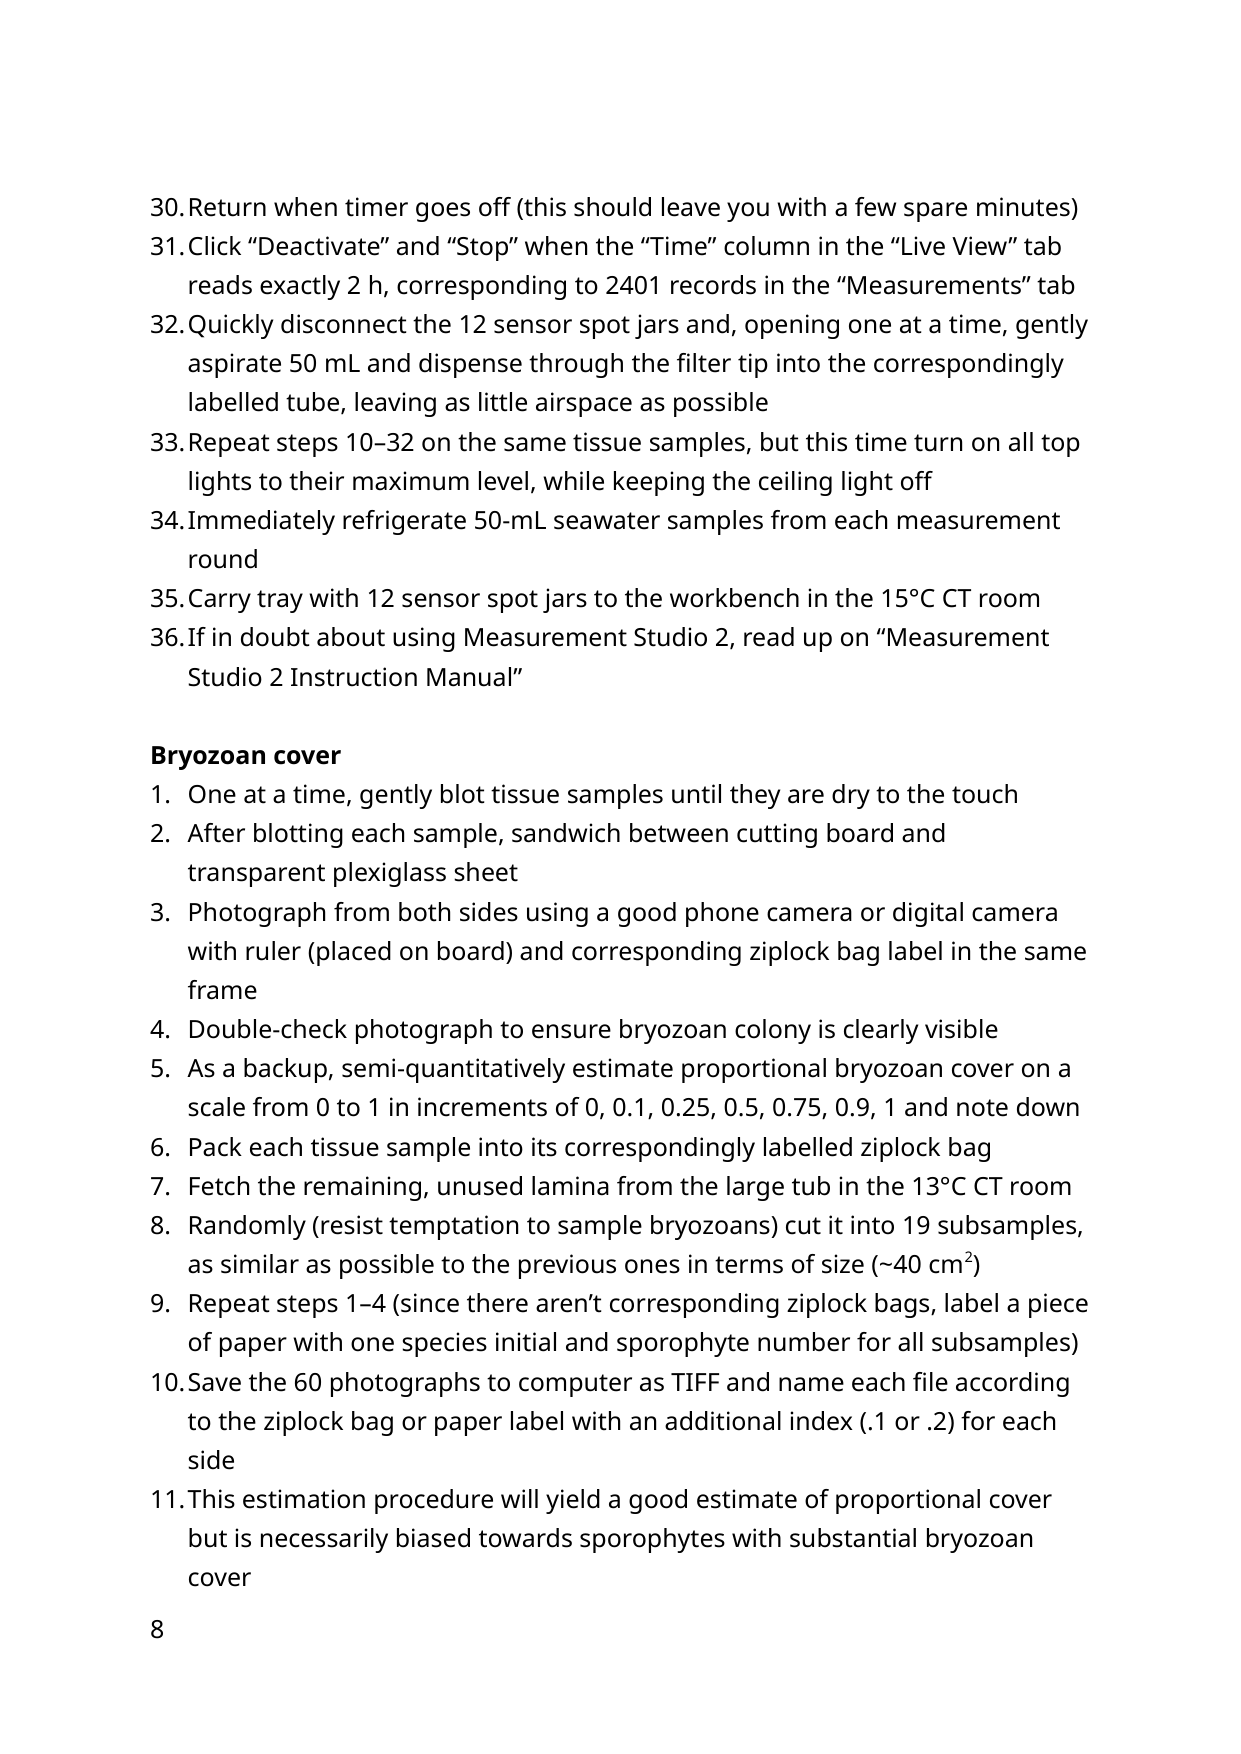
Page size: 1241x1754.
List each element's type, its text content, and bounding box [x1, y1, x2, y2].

list This estimation procedure will yield a good estimate of proportional cover but is necessarily biased towards sporophytes with substantial bryozoan cover [150, 1482, 1090, 1594]
list Carry tray with 12 sensor spot jars to the workbench in the 15°C CT room [150, 581, 1090, 615]
list One at a time, gently blot tissue samples until they are dry to the touch [150, 777, 1090, 811]
list Return when timer goes off (this should leave you with a few spare minutes) [150, 189, 1090, 223]
list As a backup, semi-quantitatively estimate proportional bryozoan cover on a scale from 0 to 1 in increments of 0, 0.1, 0.25, 0.5, 0.75, 0.9, 1 and note down [150, 1051, 1090, 1124]
list Double-check photograph to ensure bryozoan colony is clearly visible [150, 1012, 1090, 1046]
list Randomly (resist temptation to sample bryozoans) cut it into 19 subsamples, as similar as possible to the previous ones in terms of size (~40 cm2) [150, 1207, 1090, 1281]
list Repeat steps 1–4 (since there aren’t corresponding ziplock bags, label a piece of paper with one species initial and sporophyte number for all subsamples) [150, 1286, 1090, 1359]
list Quickly disconnect the 12 sensor spot jars and, opening one at a time, gently aspirate 50 mL and dispense through the filter tip into the correspondingly labelled tube, leaving as little airspace as possible [150, 307, 1090, 419]
list If in doubt about using Measurement Studio 2, read up on “Measurement Studio 2 Instruction Manual” [150, 620, 1090, 693]
list Repeat steps 10–32 on the same tissue samples, but this time turn on all top lights to their maximum level, while keeping the ceiling light off [150, 424, 1090, 497]
list Photograph from both sides using a good phone camera or digital camera with ruler (placed on board) and corresponding ziplock bag label in the same frame [150, 894, 1090, 1007]
list Immediately refrigerate 50-mL seawater samples from each measurement round [150, 502, 1090, 576]
list Fetch the remaining, unused lamina from the large tub in the 13°C CT room [150, 1168, 1090, 1202]
list After blotting each sample, sandwich between cutting board and transparent plexiglass sheet [150, 816, 1090, 889]
list Click “Deactivate” and “Stop” when the “Time” column in the “Live View” tab reads exactly 2 h, corresponding to 2401 records in the “Measurements” tab [150, 228, 1090, 302]
list Pack each tissue sample into its correspondingly labelled ziplock bag [150, 1129, 1090, 1163]
text Bryozoan cover [150, 737, 1090, 772]
list Save the 60 photographs to computer as TIFF and name each file according to the ziplock bag or paper label with an additional index (.1 or .2) for each side [150, 1364, 1090, 1477]
